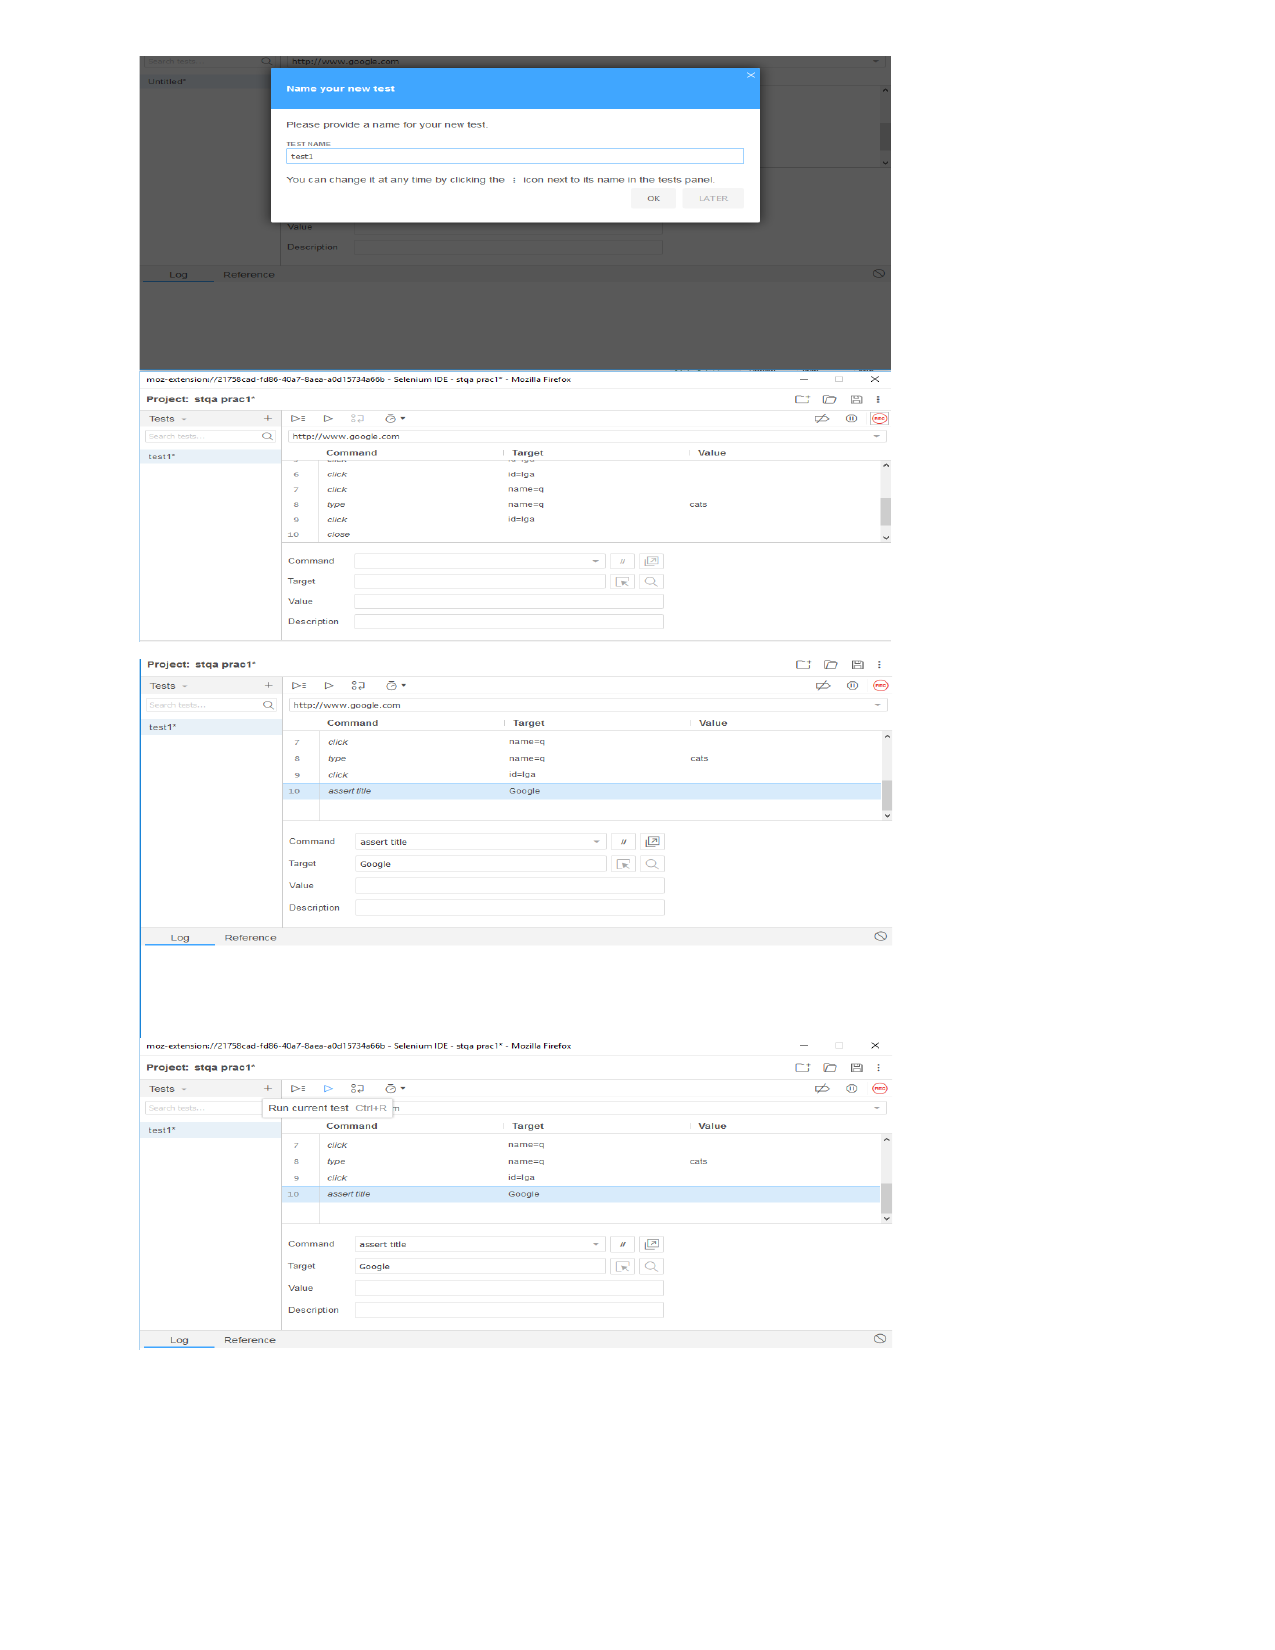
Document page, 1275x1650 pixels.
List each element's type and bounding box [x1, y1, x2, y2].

picture [139, 659, 893, 1350]
picture [139, 56, 891, 642]
